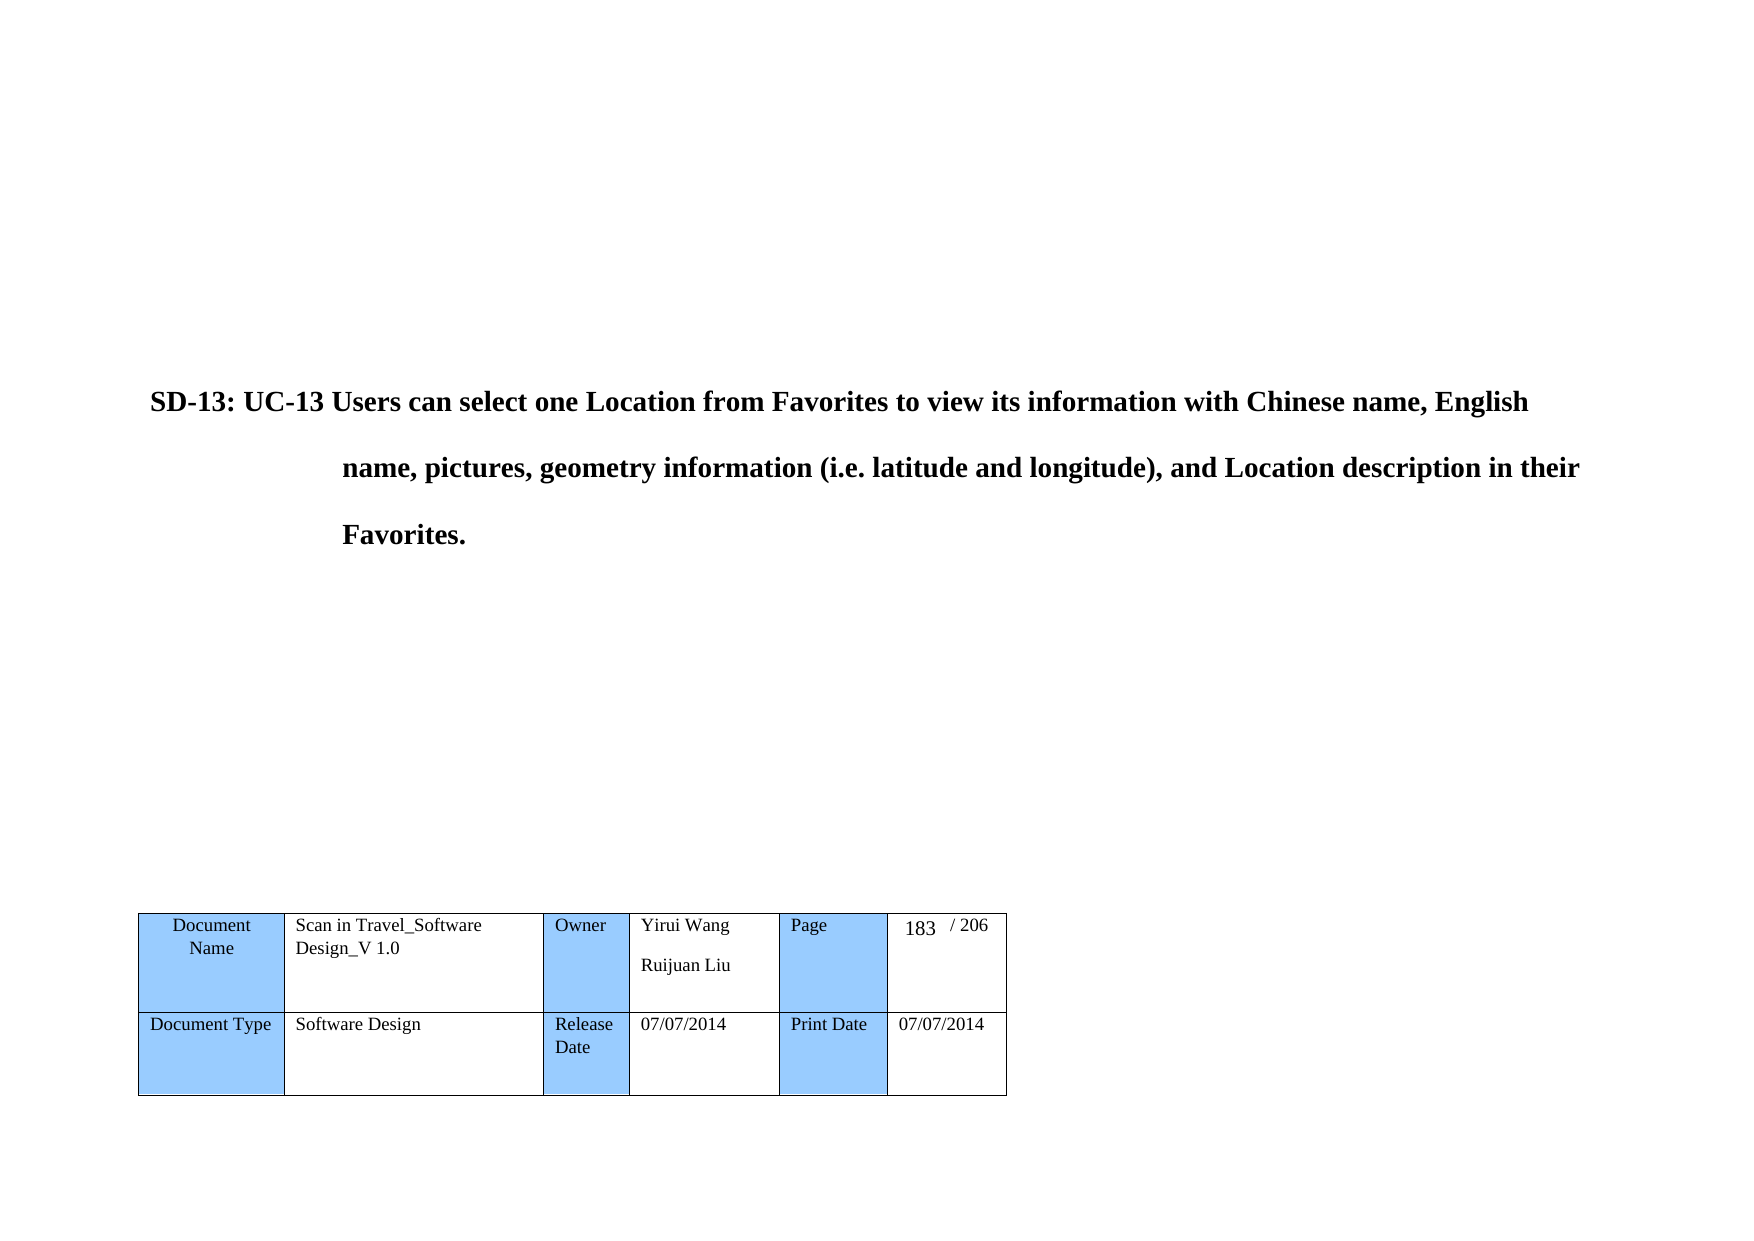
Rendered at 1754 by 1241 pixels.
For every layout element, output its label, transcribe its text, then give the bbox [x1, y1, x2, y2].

text SD-13: UC-13 Users can select one Location from Favorites to view its information with Chinese name, English name, pictures, geometry information (i.e. latitude and longitude), and Location description in their Favorites. [150, 368, 1604, 567]
